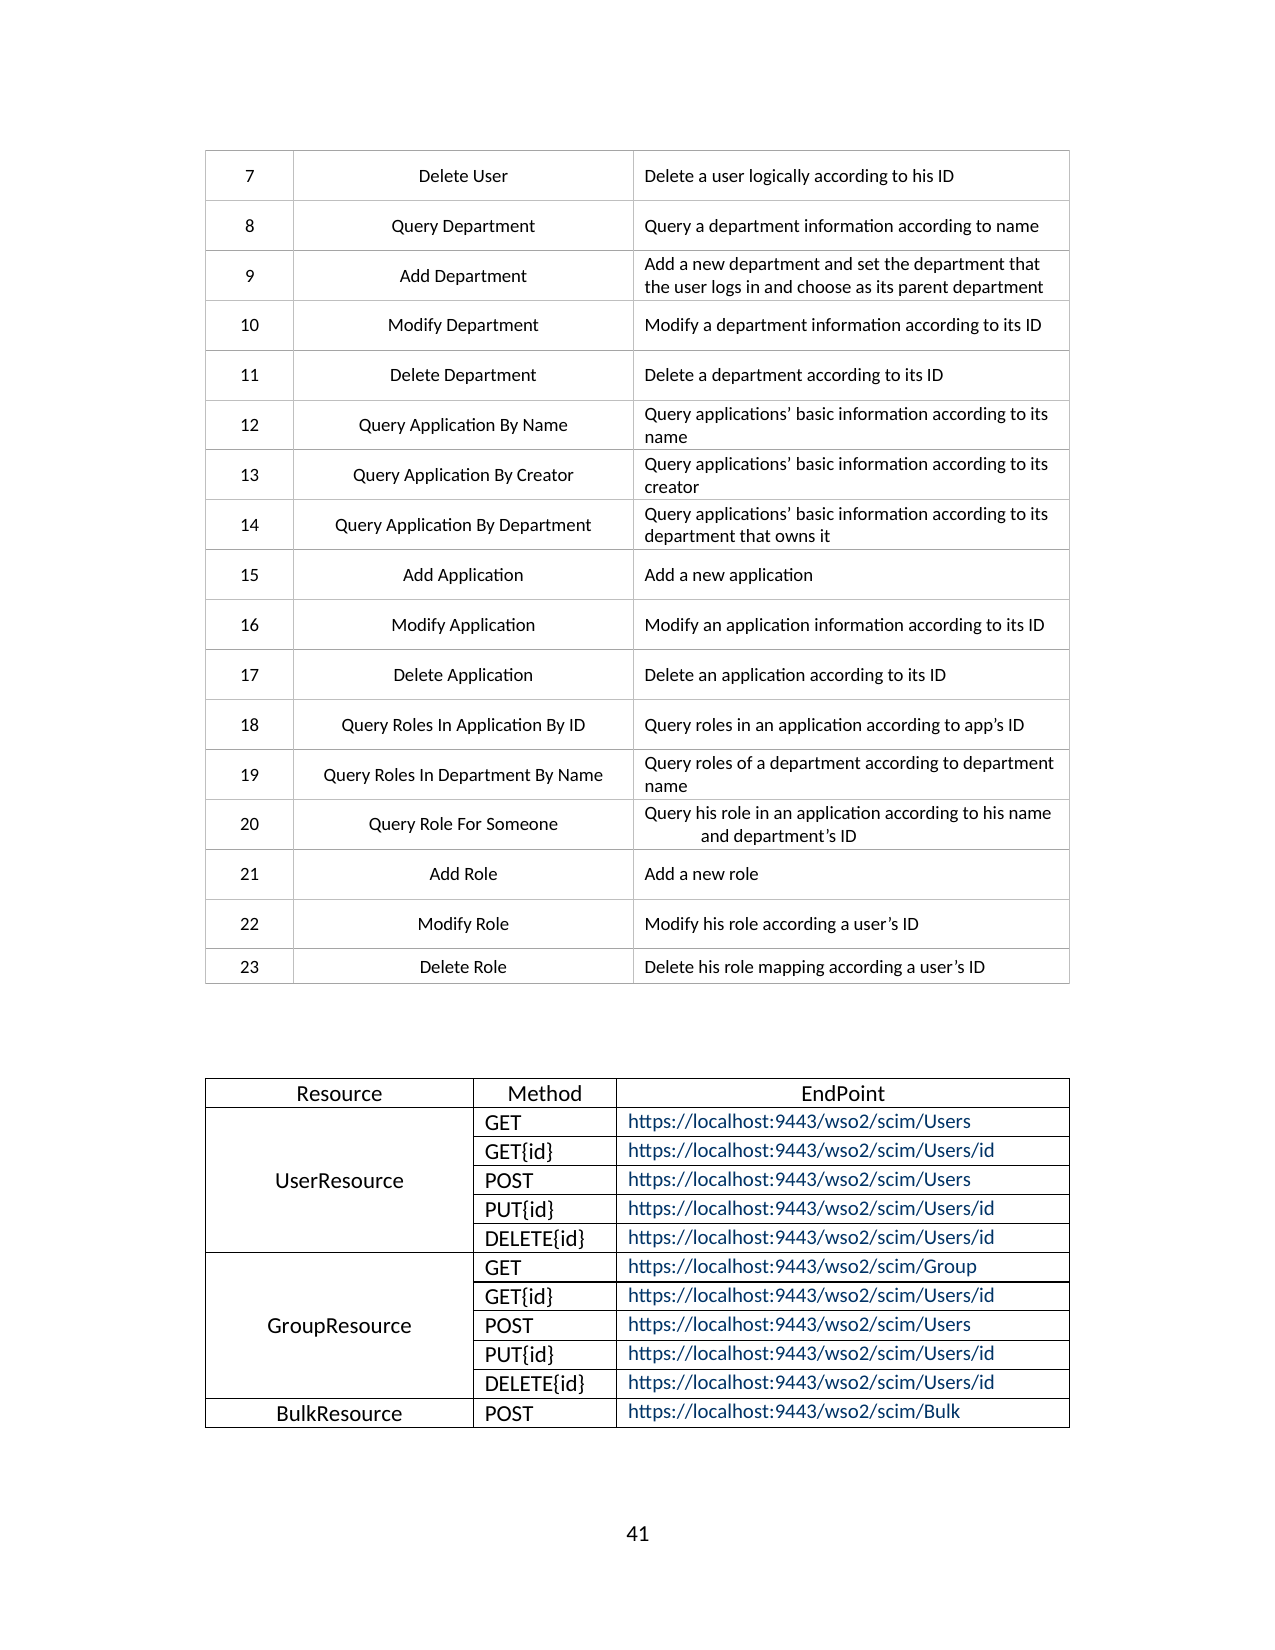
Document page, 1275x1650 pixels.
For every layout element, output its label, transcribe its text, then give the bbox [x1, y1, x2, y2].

table_cell Modify Department [294, 301, 633, 349]
table_cell Delete Department [294, 351, 633, 399]
table_header Resource [206, 1079, 473, 1107]
table_cell Query Department [294, 201, 633, 250]
table_cell 19 [206, 750, 293, 799]
table_cell Delete a user logically according to his ID [634, 151, 1069, 200]
table_cell POST [474, 1311, 616, 1339]
table_cell 15 [206, 550, 293, 599]
table_cell Modify Application [294, 600, 633, 649]
table_cell 18 [206, 700, 293, 749]
table_cell https://localhost:9443/wso2/scim/Users/id [617, 1341, 1069, 1368]
table_cell 21 [206, 850, 293, 898]
table_cell POST [474, 1399, 616, 1427]
table_cell PUT{id} [474, 1195, 616, 1223]
table_cell POST [474, 1166, 616, 1194]
table_cell Add Application [294, 550, 633, 599]
table_cell 22 [206, 900, 293, 948]
table_cell https://localhost:9443/wso2/scim/Users/id [617, 1224, 1069, 1252]
table_cell DELETE{id} [474, 1224, 616, 1252]
table_cell 16 [206, 600, 293, 649]
table_cell DELETE{id} [474, 1370, 616, 1398]
table_cell Add a new application [634, 550, 1069, 599]
table_cell https://localhost:9443/wso2/scim/Users/id [617, 1370, 1069, 1398]
table_cell 7 [206, 151, 293, 200]
table_cell 12 [206, 401, 293, 449]
table_cell Delete Application [294, 650, 633, 699]
table_cell 11 [206, 351, 293, 399]
table_cell 17 [206, 650, 293, 699]
table_cell Add Role [294, 850, 633, 898]
table_cell Query applications’ basic information according to its creator [634, 450, 1069, 499]
table_cell Query Roles In Department By Name [294, 750, 633, 799]
table_cell https://localhost:9443/wso2/scim/Users/id [617, 1283, 1069, 1310]
table_cell Query Role For Someone [294, 800, 633, 848]
table_cell Modify Role [294, 900, 633, 948]
table_cell GroupResource [206, 1253, 473, 1398]
table_cell Query Application By Department [294, 500, 633, 549]
table_cell Delete Role [294, 949, 633, 983]
table_cell Query roles of a department according to department name [634, 750, 1069, 799]
table_cell GET [474, 1253, 616, 1281]
table_cell https://localhost:9443/wso2/scim/Users [617, 1108, 1069, 1136]
table_cell Add a new department and set the department that the user logs in and choose as its parent department [634, 251, 1069, 300]
table_cell 9 [206, 251, 293, 300]
table_header EndPoint [617, 1079, 1069, 1107]
table_cell https://localhost:9443/wso2/scim/Users/id [617, 1195, 1069, 1223]
table_cell Modify a department information according to its ID [634, 301, 1069, 349]
table_cell PUT{id} [474, 1341, 616, 1368]
table_cell Query applications’ basic information according to its department that owns it [634, 500, 1069, 549]
table_cell Query Application By Name [294, 401, 633, 449]
table_cell Delete a department according to its ID [634, 351, 1069, 399]
table_cell Add Department [294, 251, 633, 300]
table_cell 8 [206, 201, 293, 250]
table_cell https://localhost:9443/wso2/scim/Group [617, 1253, 1069, 1281]
table_cell https://localhost:9443/wso2/scim/Users [617, 1166, 1069, 1194]
table_cell UserResource [206, 1108, 473, 1252]
table_cell https://localhost:9443/wso2/scim/Users/id [617, 1137, 1069, 1165]
table_cell https://localhost:9443/wso2/scim/Users [617, 1311, 1069, 1339]
table_cell GET [474, 1108, 616, 1136]
table_cell Query Application By Creator [294, 450, 633, 499]
table_cell Query Roles In Application By ID [294, 700, 633, 749]
table_cell BulkResource [206, 1399, 473, 1427]
table_cell Add a new role [634, 850, 1069, 898]
table_header Method [474, 1079, 616, 1107]
table_cell Query his role in an application according to his name and department’s ID [634, 800, 1069, 848]
table_cell GET{id} [474, 1283, 616, 1310]
table_cell 23 [206, 949, 293, 983]
table_cell https://localhost:9443/wso2/scim/Bulk [617, 1399, 1069, 1427]
table_cell Query a department information according to name [634, 201, 1069, 250]
table_cell Delete an application according to its ID [634, 650, 1069, 699]
table_cell Query roles in an application according to app’s ID [634, 700, 1069, 749]
table_cell 20 [206, 800, 293, 848]
table_cell Modify an application information according to its ID [634, 600, 1069, 649]
table_cell 10 [206, 301, 293, 349]
table_cell Query applications’ basic information according to its name [634, 401, 1069, 449]
table_cell 14 [206, 500, 293, 549]
table_cell 13 [206, 450, 293, 499]
table_cell Delete User [294, 151, 633, 200]
table_cell Delete his role mapping according a user’s ID [634, 949, 1069, 983]
table_cell Modify his role according a user’s ID [634, 900, 1069, 948]
table_cell GET{id} [474, 1137, 616, 1165]
